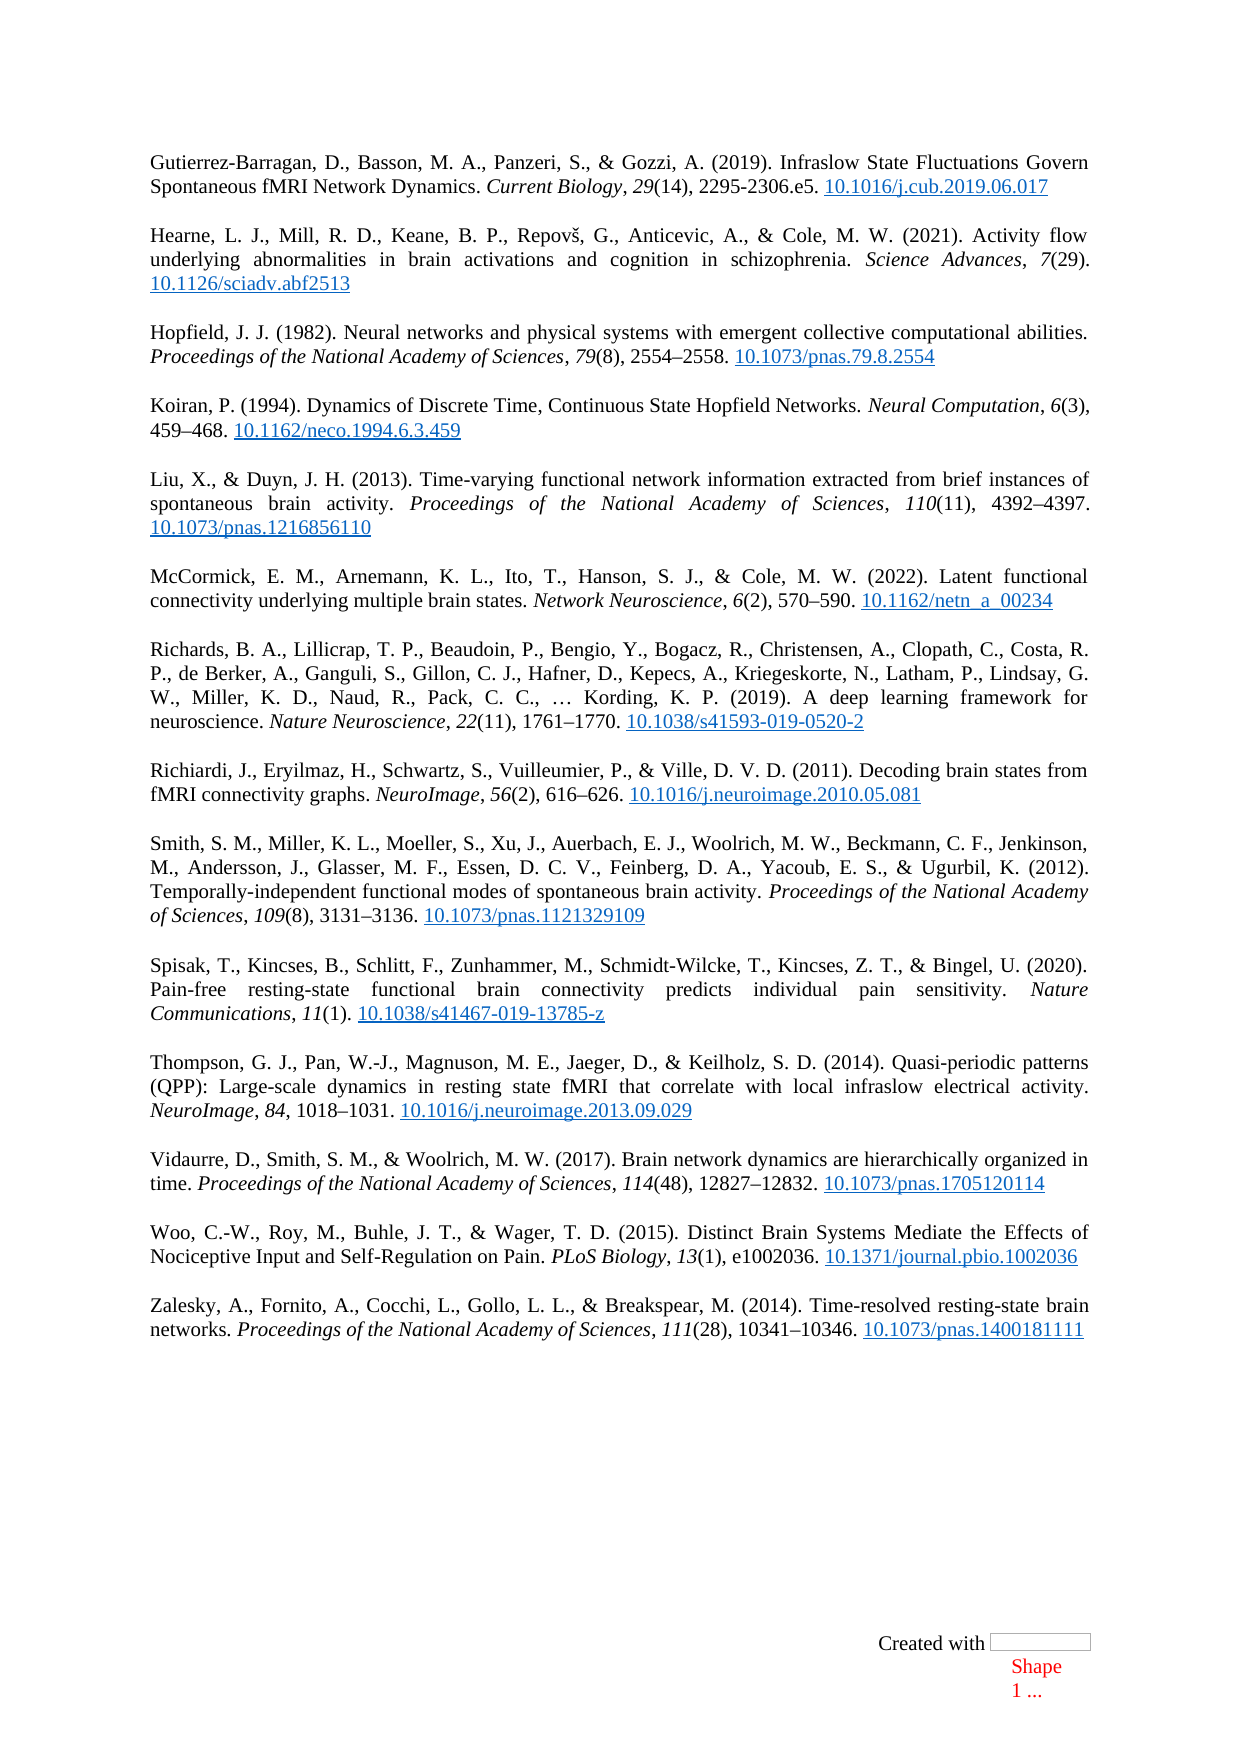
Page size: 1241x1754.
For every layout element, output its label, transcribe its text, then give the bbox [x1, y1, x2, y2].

text Vidaurre, D., Smith, S. M., & Woolrich, M. W. (2017). Brain network dynamics are hierarchically organized in time. Proceedings of the National Academy of Sciences, 114(48), 12827–12832. 10.1073/pnas.1705120114 [150, 1147, 1090, 1195]
text Richiardi, J., Eryilmaz, H., Schwartz, S., Vuilleumier, P., & Ville, D. V. D. (2011). Decoding brain states from fMRI connectivity graphs. NeuroImage, 56(2), 616–626. 10.1016/j.neuroimage.2010.05.081 [150, 758, 1090, 806]
text Smith, S. M., Miller, K. L., Moeller, S., Xu, J., Auerbach, E. J., Woolrich, M. W., Beckmann, C. F., Jenkinson, M., Andersson, J., Glasser, M. F., Essen, D. C. V., Feinberg, D. A., Yacoub, E. S., & Ugurbil, K. (2012). Temporally-independent functional modes of spontaneous brain activity. Proceedings of the National Academy of Sciences, 109(8), 3131–3136. 10.1073/pnas.1121329109 [150, 831, 1090, 927]
text McCormick, E. M., Arnemann, K. L., Ito, T., Hanson, S. J., & Cole, M. W. (2022). Latent functional connectivity underlying multiple brain states. Network Neuroscience, 6(2), 570–590. 10.1162/netn_a_00234 [150, 564, 1090, 612]
text Zalesky, A., Fornito, A., Cocchi, L., Gollo, L. L., & Breakspear, M. (2014). Time-resolved resting-state brain networks. Proceedings of the National Academy of Sciences, 111(28), 10341–10346. 10.1073/pnas.1400181111 [150, 1293, 1090, 1341]
text Hearne, L. J., Mill, R. D., Keane, B. P., Repovš, G., Anticevic, A., & Cole, M. W. (2021). Activity flow underlying abnormalities in brain activations and cognition in schizophrenia. Science Advances, 7(29). 10.1126/sciadv.abf2513 [150, 223, 1090, 295]
text Hopfield, J. J. (1982). Neural networks and physical systems with emergent collective computational abilities. Proceedings of the National Academy of Sciences, 79(8), 2554–2558. 10.1073/pnas.79.8.2554 [150, 320, 1090, 368]
text Thompson, G. J., Pan, W.-J., Magnuson, M. E., Jaeger, D., & Keilholz, S. D. (2014). Quasi-periodic patterns (QPP): Large-scale dynamics in resting state fMRI that correlate with local infraslow electrical activity. NeuroImage, 84, 1018–1031. 10.1016/j.neuroimage.2013.09.029 [150, 1050, 1090, 1122]
text Richards, B. A., Lillicrap, T. P., Beaudoin, P., Bengio, Y., Bogacz, R., Christensen, A., Clopath, C., Costa, R. P., de Berker, A., Ganguli, S., Gillon, C. J., Hafner, D., Kepecs, A., Kriegeskorte, N., Latham, P., Lindsay, G. W., Miller, K. D., Naud, R., Pack, C. C., … Kording, K. P. (2019). A deep learning framework for neuroscience. Nature Neuroscience, 22(11), 1761–1770. 10.1038/s41593-019-0520-2 [150, 637, 1090, 733]
text Liu, X., & Duyn, J. H. (2013). Time-varying functional network information extracted from brief instances of spontaneous brain activity. Proceedings of the National Academy of Sciences, 110(11), 4392–4397. 10.1073/pnas.1216856110 [150, 467, 1090, 539]
text Woo, C.-W., Roy, M., Buhle, J. T., & Wager, T. D. (2015). Distinct Brain Systems Mediate the Effects of Nociceptive Input and Self-Regulation on Pain. PLoS Biology, 13(1), e1002036. 10.1371/journal.pbio.1002036 [150, 1220, 1090, 1268]
text Gutierrez-Barragan, D., Basson, M. A., Panzeri, S., & Gozzi, A. (2019). Infraslow State Fluctuations Govern Spontaneous fMRI Network Dynamics. Current Biology, 29(14), 2295-2306.e5. 10.1016/j.cub.2019.06.017 [150, 150, 1090, 198]
text Koiran, P. (1994). Dynamics of Discrete Time, Continuous State Hopfield Networks. Neural Computation, 6(3), 459–468. 10.1162/neco.1994.6.3.459 [150, 393, 1090, 442]
text Spisak, T., Kincses, B., Schlitt, F., Zunhammer, M., Schmidt-Wilcke, T., Kincses, Z. T., & Bingel, U. (2020). Pain-free resting-state functional brain connectivity predicts individual pain sensitivity. Nature Communications, 11(1). 10.1038/s41467-019-13785-z [150, 952, 1090, 1025]
